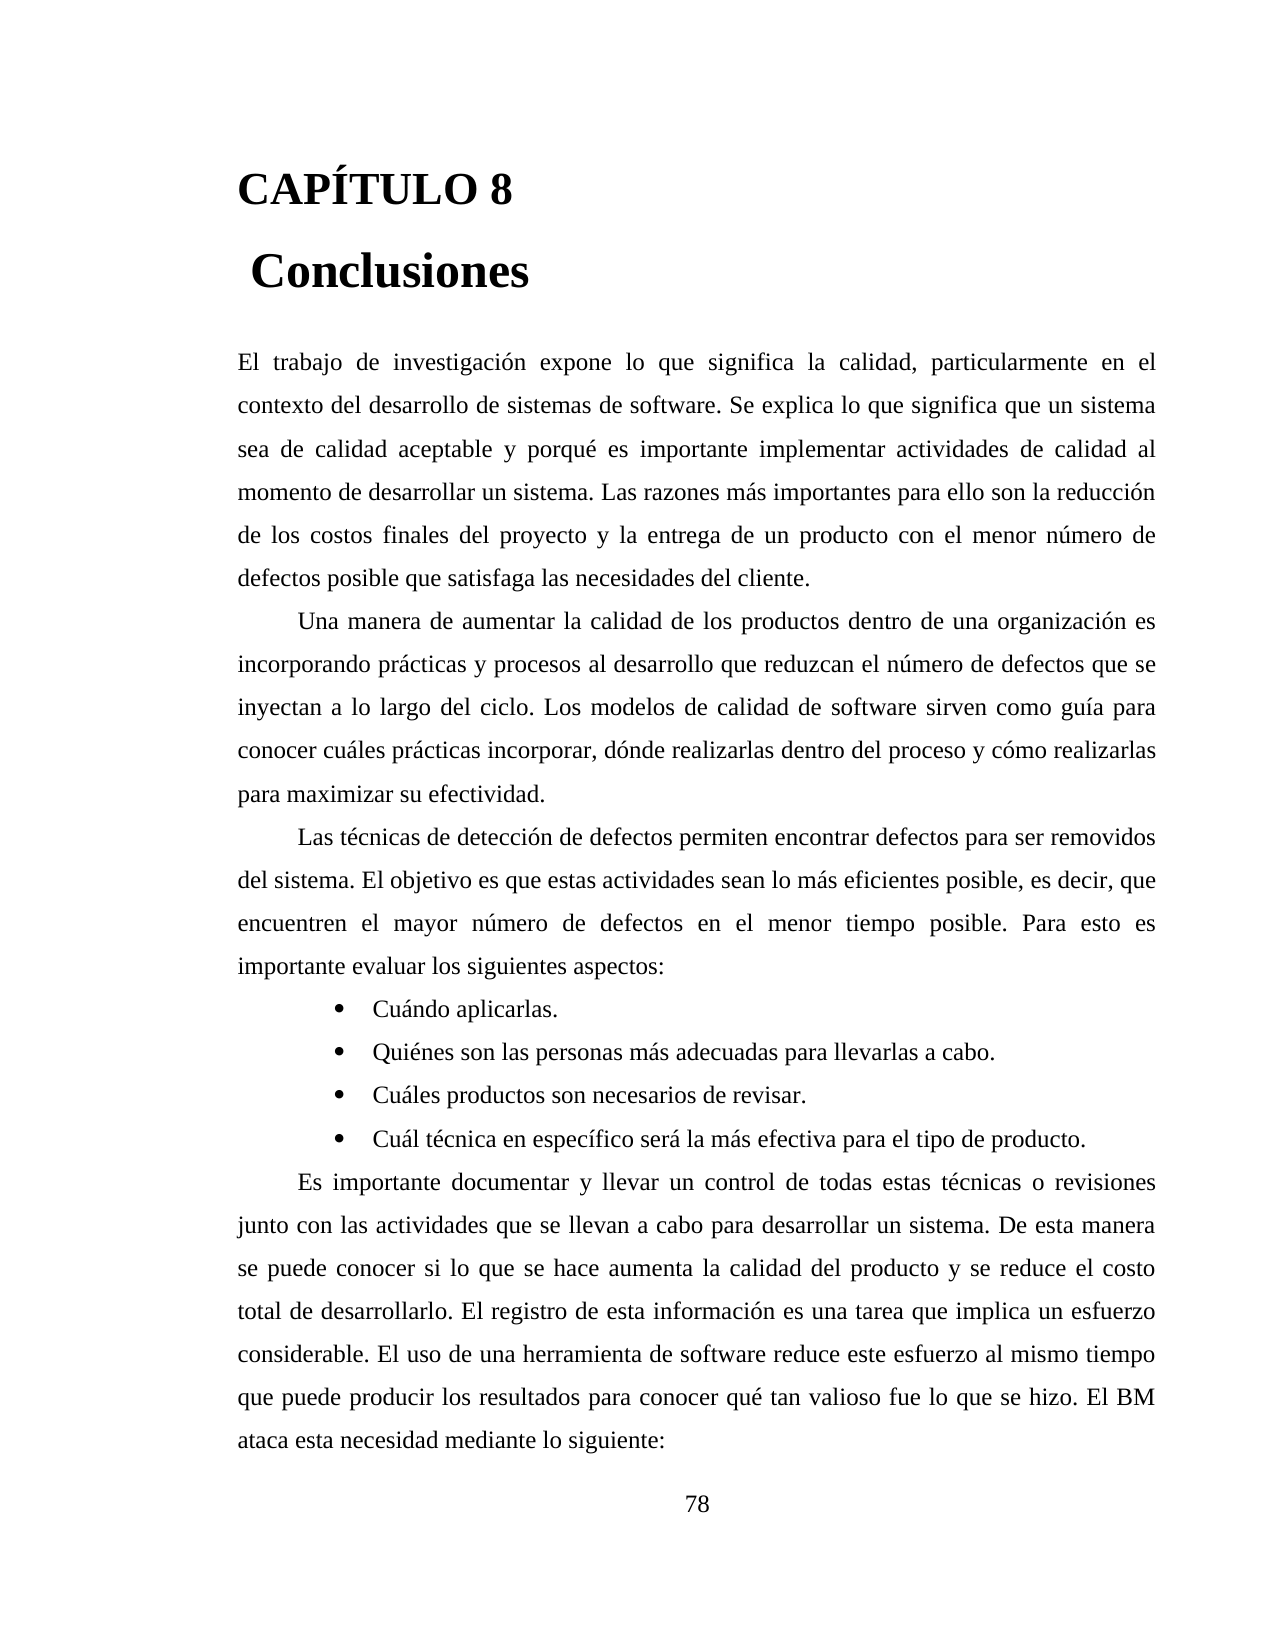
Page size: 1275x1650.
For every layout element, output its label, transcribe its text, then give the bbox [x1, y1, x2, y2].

subtitle Conclusiones [177, 240, 1157, 298]
list Cuándo aplicarlas. [335, 994, 1157, 1023]
list Cuál técnica en específico será la más efectiva para el tipo de producto. [335, 1124, 1157, 1152]
text Es importante documentar y llevar un control de todas estas técnicas o revisiones junto con las actividades que se llevan a cabo para desarrollar un sistema. De esta manera se puede conocer si lo que se hace aumenta la calidad del producto y se reduce el costo total de desarrollarlo. El registro de esta información es una tarea que implica un esfuerzo considerable. El uso de una herramienta de software reduce este esfuerzo al mismo tiempo que puede producir los resultados para conocer qué tan valioso fue lo que se hizo. El BM ataca esta necesidad mediante lo siguiente: [237, 1167, 1157, 1454]
text CAPÍTULO 8 [237, 161, 1157, 214]
text Una manera de aumentar la calidad de los productos dentro de una organización es incorporando prácticas y procesos al desarrollo que reduzcan el número de defectos que se inyectan a lo largo del ciclo. Los modelos de calidad de software sirven como guía para conocer cuáles prácticas incorporar, dónde realizarlas dentro del proceso y cómo realizarlas para maximizar su efectividad. [237, 606, 1157, 807]
list Quiénes son las personas más adecuadas para llevarlas a cabo. [335, 1037, 1157, 1066]
list Cuáles productos son necesarios de revisar. [335, 1081, 1157, 1109]
text El trabajo de investigación expone lo que significa la calidad, particularmente en el contexto del desarrollo de sistemas de software. Se explica lo que significa que un sistema sea de calidad aceptable y porqué es importante implementar actividades de calidad al momento de desarrollar un sistema. Las razones más importantes para ello son la reducción de los costos finales del proyecto y la entrega de un producto con el menor número de defectos posible que satisfaga las necesidades del cliente. [237, 347, 1157, 592]
text Las técnicas de detección de defectos permiten encontrar defectos para ser removidos del sistema. El objetivo es que estas actividades sean lo más eficientes posible, es decir, que encuentren el mayor número de defectos en el menor tiempo posible. Para esto es importante evaluar los siguientes aspectos: [237, 822, 1157, 980]
